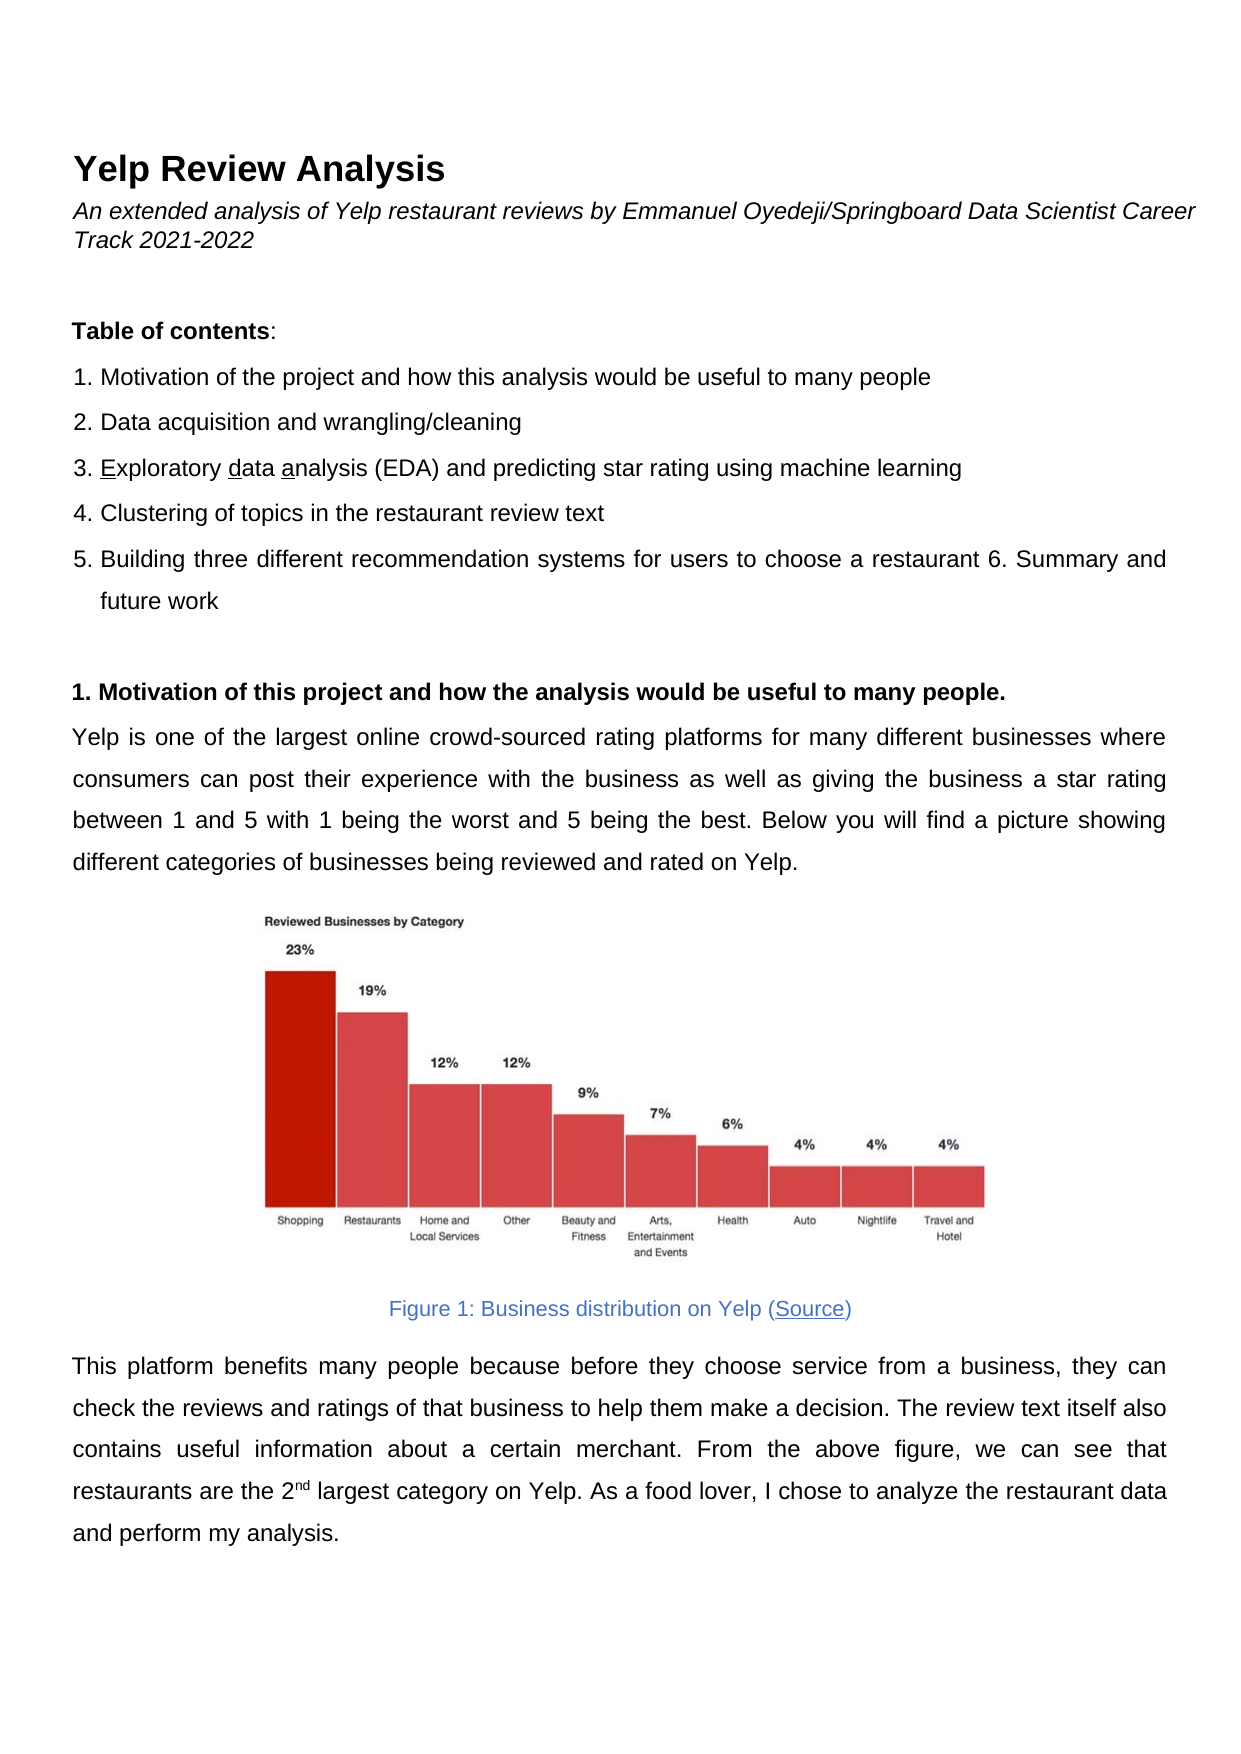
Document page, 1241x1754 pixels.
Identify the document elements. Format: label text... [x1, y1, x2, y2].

list Data acquisition and wrangling/cleaning [73, 408, 1169, 436]
text Table of contents: [71, 317, 1223, 344]
list Motivation of the project and how this analysis would be useful to many people [73, 362, 1169, 390]
list Building three different recommendation systems for users to choose a restaurant 6. Summary and future work [73, 545, 1169, 614]
text 1. Motivation of this project and how the analysis would be useful to many people. [71, 677, 1223, 705]
text Yelp is one of the largest online crowd-sourced rating platforms for many different businesses where consumers can post their experience with the business as well as giving the business a star rating between 1 and 5 with 1 being the worst and 5 being the best. Below you will find a picture showing different categories of businesses being reviewed and rated on Yelp. [71, 723, 1169, 876]
picture [233, 900, 1018, 1272]
list Exploratory data analysis (EDA) and predicting star rating using machine learning [73, 454, 1169, 481]
text Figure 1: Business distribution on Yelp (Source) [73, 1296, 1167, 1321]
text An extended analysis of Yelp restaurant reviews by Emmanuel Oyedeji/Springboard Data Scientist Career Track 2021-2022 [73, 197, 1223, 253]
text This platform benefits many people because before they choose service from a business, they can check the reviews and ratings of that business to help them make a decision. The review text itself also contains useful information about a certain merchant. From the above figure, we can see that restaurants are the 2nd largest category on Yelp. As a food lover, I chose to analyze the restaurant data and perform my analysis. [71, 1352, 1169, 1546]
text Yelp Review Analysis [73, 147, 1223, 189]
list Clustering of topics in the restaurant review text [73, 499, 1169, 527]
